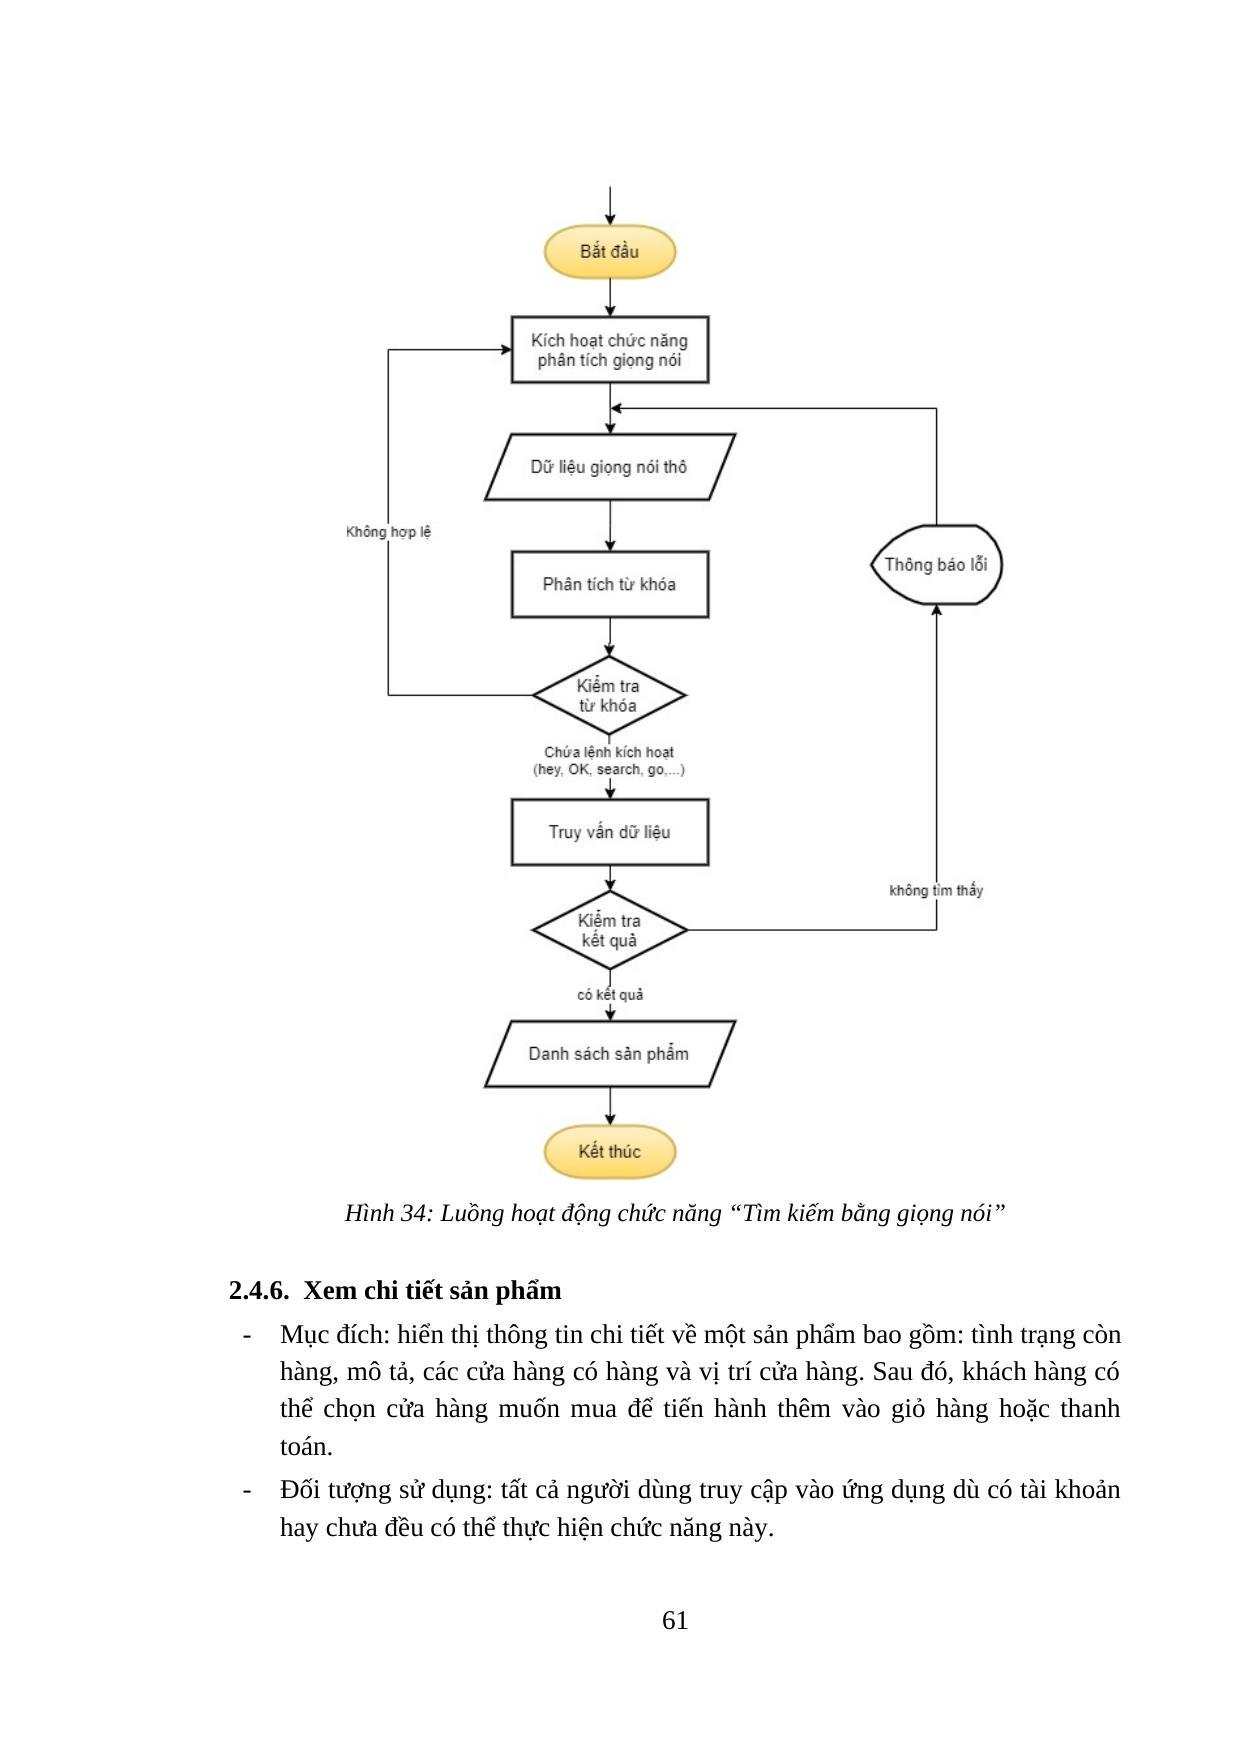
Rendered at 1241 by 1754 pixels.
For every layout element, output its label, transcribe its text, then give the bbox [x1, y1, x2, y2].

picture [347, 177, 1004, 1180]
text Hình 34: Luồng hoạt động chức năng “Tìm kiếm bằng giọng nói” [229, 1198, 1122, 1227]
list Đối tượng sử dụng: tất cả người dùng truy cập vào ứng dụng dù có tài khoản hay chưa đều có thể thực hiện chức năng này. [242, 1473, 1122, 1542]
subtitle Xem chi tiết sản phẩm [229, 1274, 1122, 1306]
list Mục đích: hiển thị thông tin chi tiết về một sản phẩm bao gồm: tình trạng còn hàng, mô tả, các cửa hàng có hàng và vị trí cửa hàng. Sau đó, khách hàng có thể chọn cửa hàng muốn mua để tiến hành thêm vào giỏ hàng hoặc thanh toán. [242, 1318, 1122, 1461]
